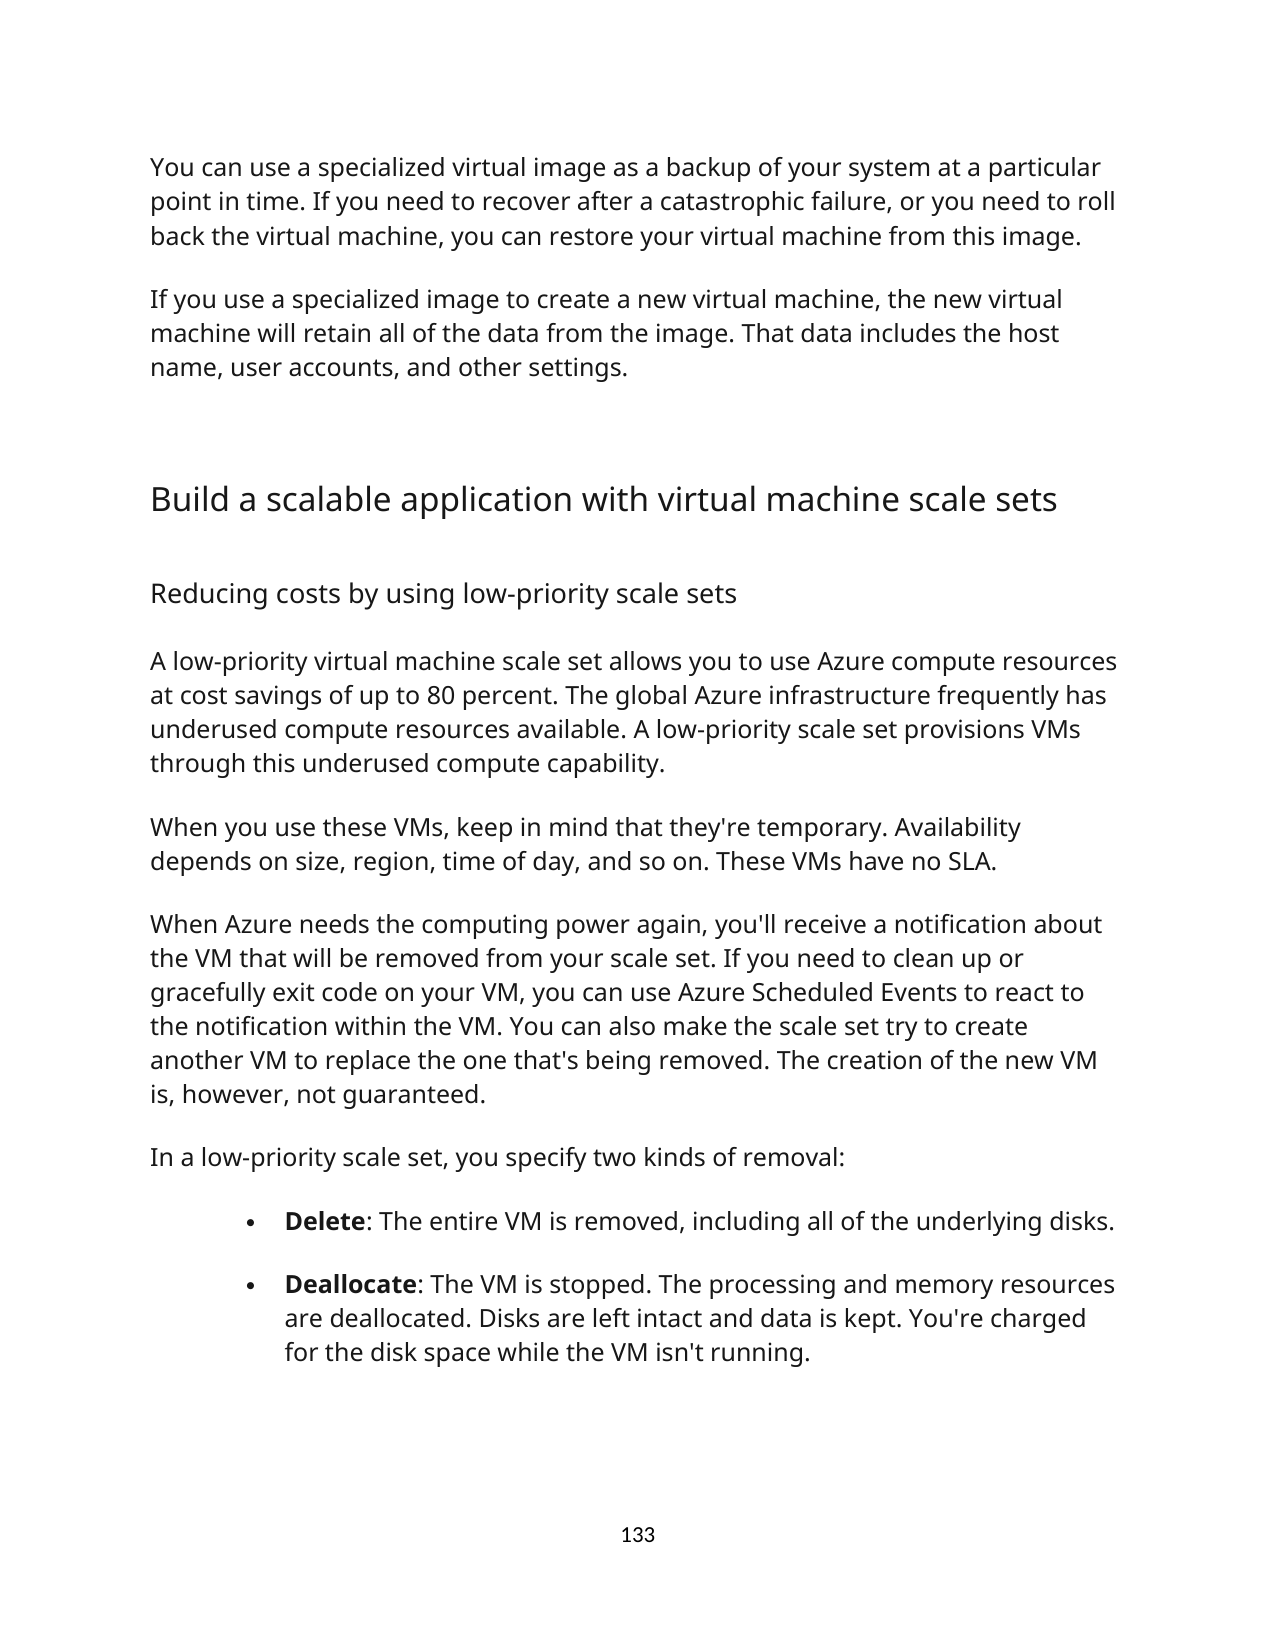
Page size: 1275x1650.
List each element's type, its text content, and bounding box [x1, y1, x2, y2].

text You can use a specialized virtual image as a backup of your system at a particular point in time. If you need to recover after a catastrophic failure, or you need to roll back the virtual machine, you can restore your virtual machine from this image. [150, 150, 1125, 252]
subtitle Reducing costs by using low-priority scale sets [150, 575, 1125, 612]
text When Azure needs the computing power again, you'll receive a notification about the VM that will be removed from your scale set. If you need to clean up or gracefully exit code on your VM, you can use Azure Scheduled Events to react to the notification within the VM. You can also make the scale set try to create another VM to replace the one that's being removed. The creation of the new VM is, however, not guaranteed. [150, 907, 1125, 1111]
list Deallocate: The VM is stopped. The processing and memory resources are deallocated. Disks are left intact and data is kept. You're charged for the disk space while the VM isn't running. [247, 1267, 1125, 1369]
text When you use these VMs, keep in mind that they're temporary. Availability depends on size, region, time of day, and so on. These VMs have no SLA. [150, 809, 1125, 877]
list Delete: The entire VM is removed, including all of the underlying disks. [247, 1203, 1125, 1237]
text A low-priority virtual machine scale set allows you to use Azure compute resources at cost savings of up to 80 percent. The global Azure infrastructure frequently has underused compute resources available. A low-priority scale set provisions VMs through this underused compute capability. [150, 644, 1125, 780]
text In a low-priority scale set, you specify two kinds of removal: [150, 1140, 1125, 1174]
subtitle Build a scalable application with virtual machine scale sets [150, 476, 1125, 521]
text If you use a specialized image to create a new virtual machine, the new virtual machine will retain all of the data from the image. That data includes the host name, user accounts, and other settings. [150, 281, 1125, 383]
